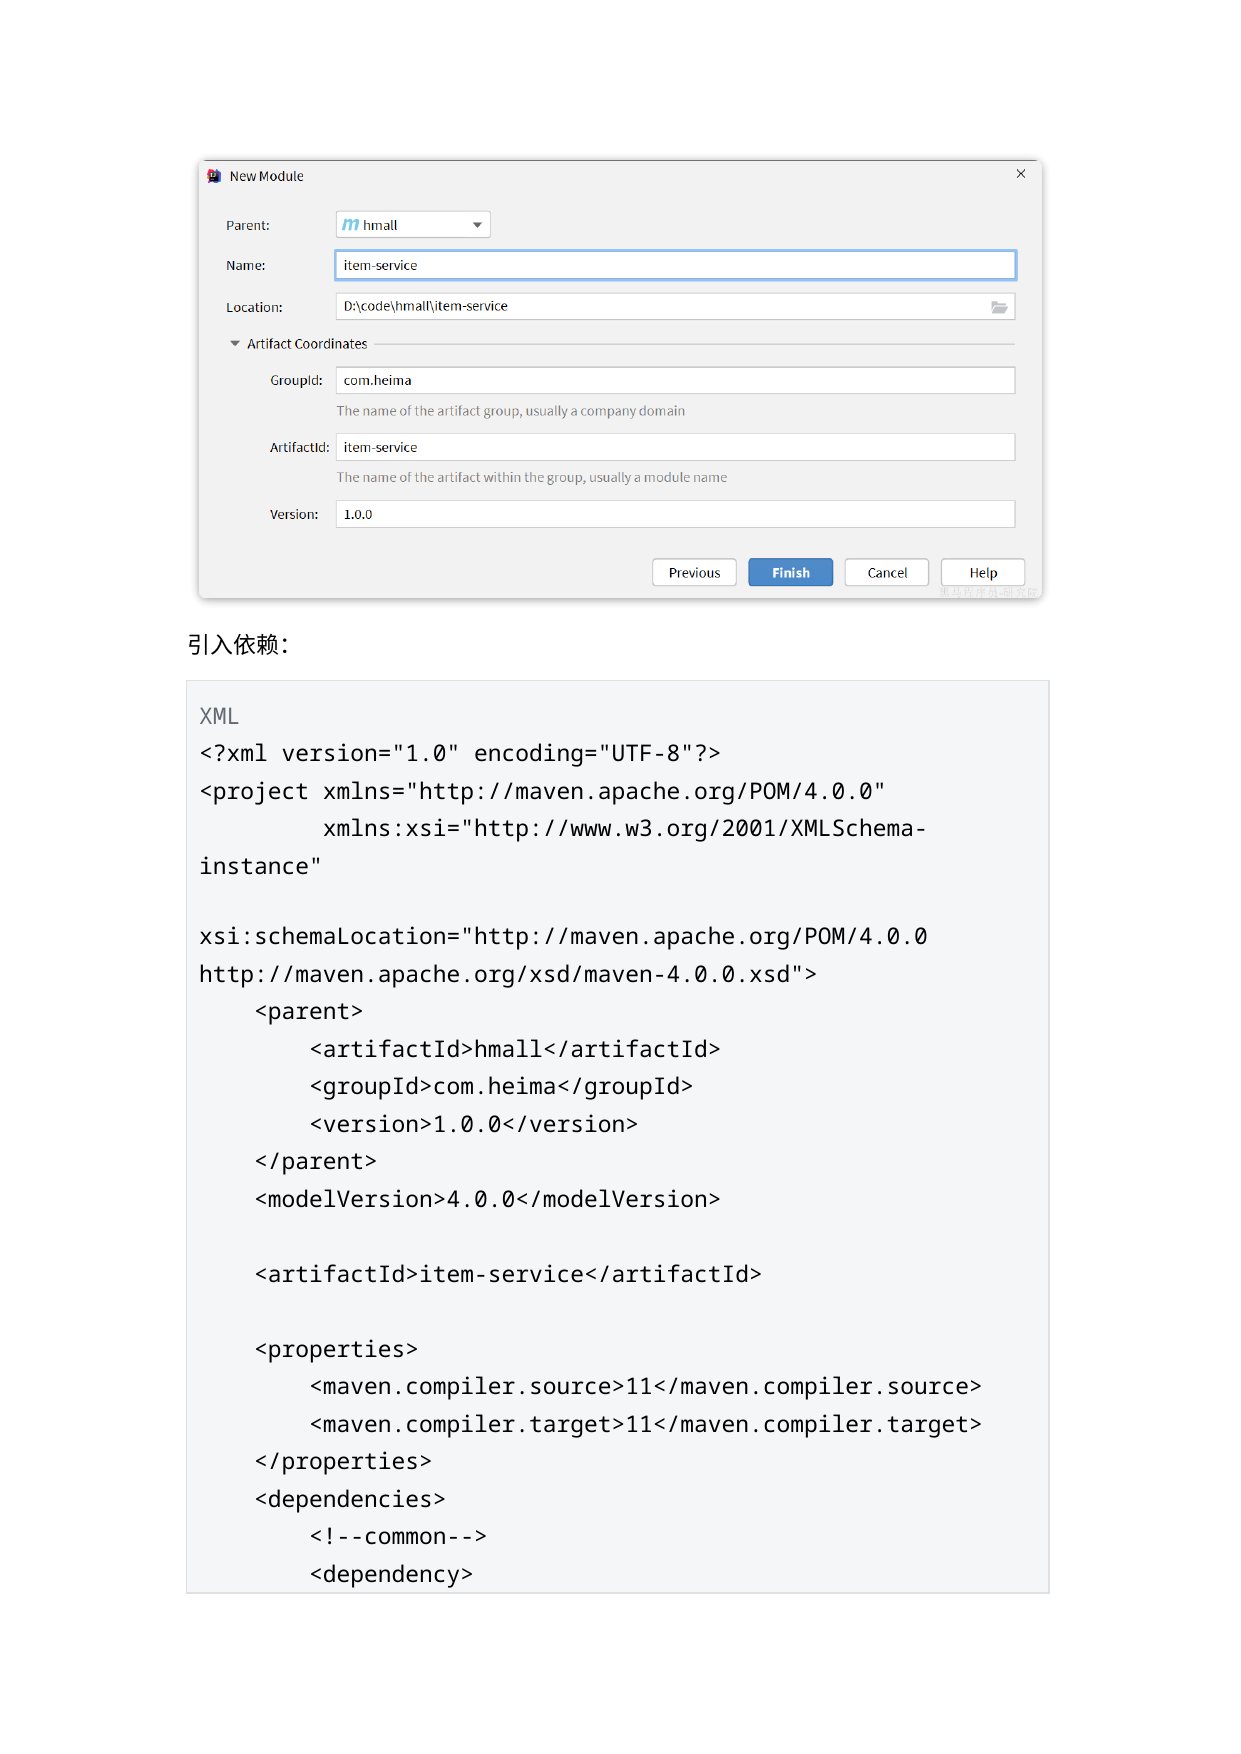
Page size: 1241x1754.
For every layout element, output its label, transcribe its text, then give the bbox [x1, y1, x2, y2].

text 引入依赖： [187, 627, 1053, 660]
picture [188, 150, 1052, 610]
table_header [187, 681, 1048, 1592]
